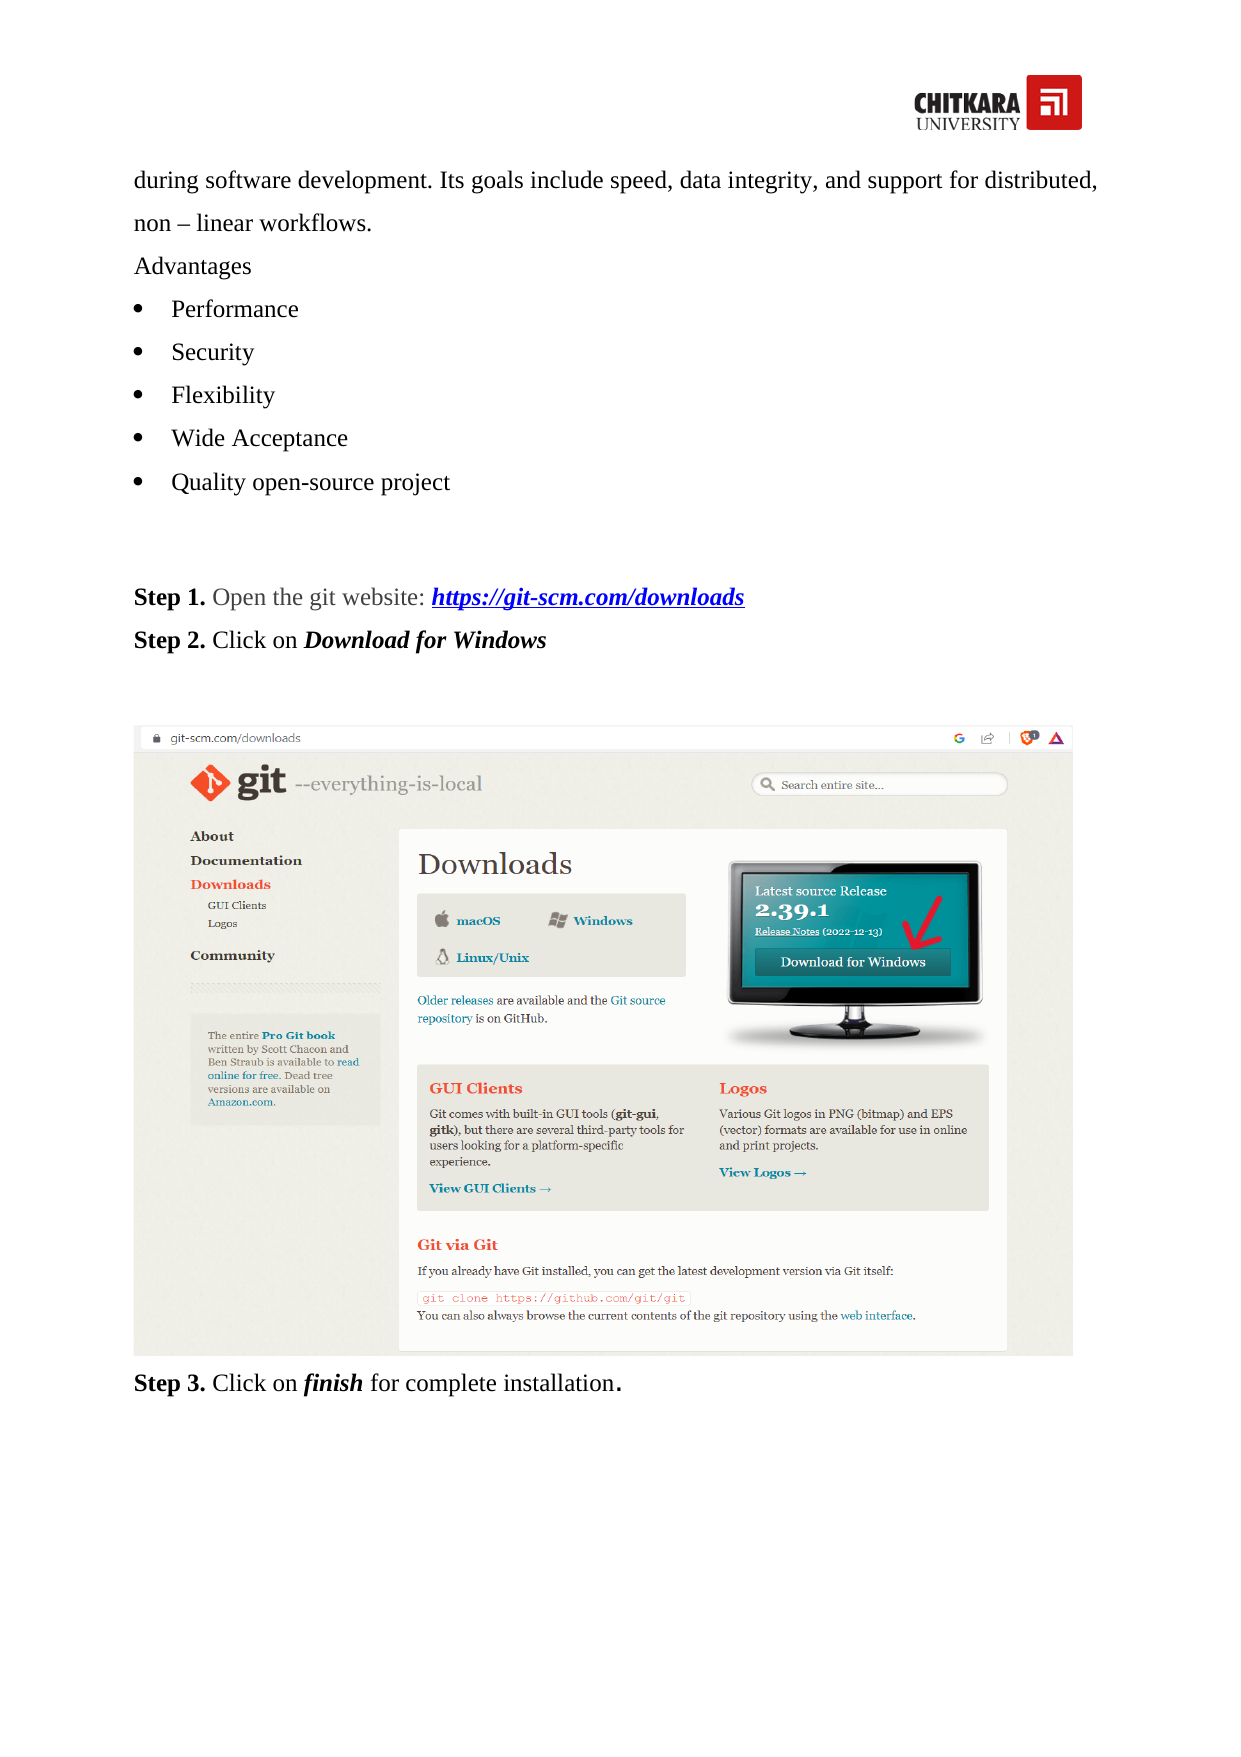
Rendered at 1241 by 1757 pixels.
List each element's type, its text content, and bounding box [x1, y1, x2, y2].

list Performance [133, 294, 1098, 323]
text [133, 165, 1098, 237]
picture [914, 75, 1085, 133]
list Quality open-source project [133, 467, 1098, 495]
text Step 1. Open the git website: https://git-scm.com/downloads [133, 582, 1098, 610]
picture [133, 725, 1073, 1356]
text Step 3. Click on finish for complete installation. [133, 1360, 1098, 1398]
text Advantages [133, 251, 1098, 280]
list Flexibility [133, 380, 1098, 409]
list Wide Acceptance [133, 423, 1098, 452]
text Step 2. Click on Download for Windows [133, 625, 1098, 653]
list Security [133, 337, 1098, 366]
